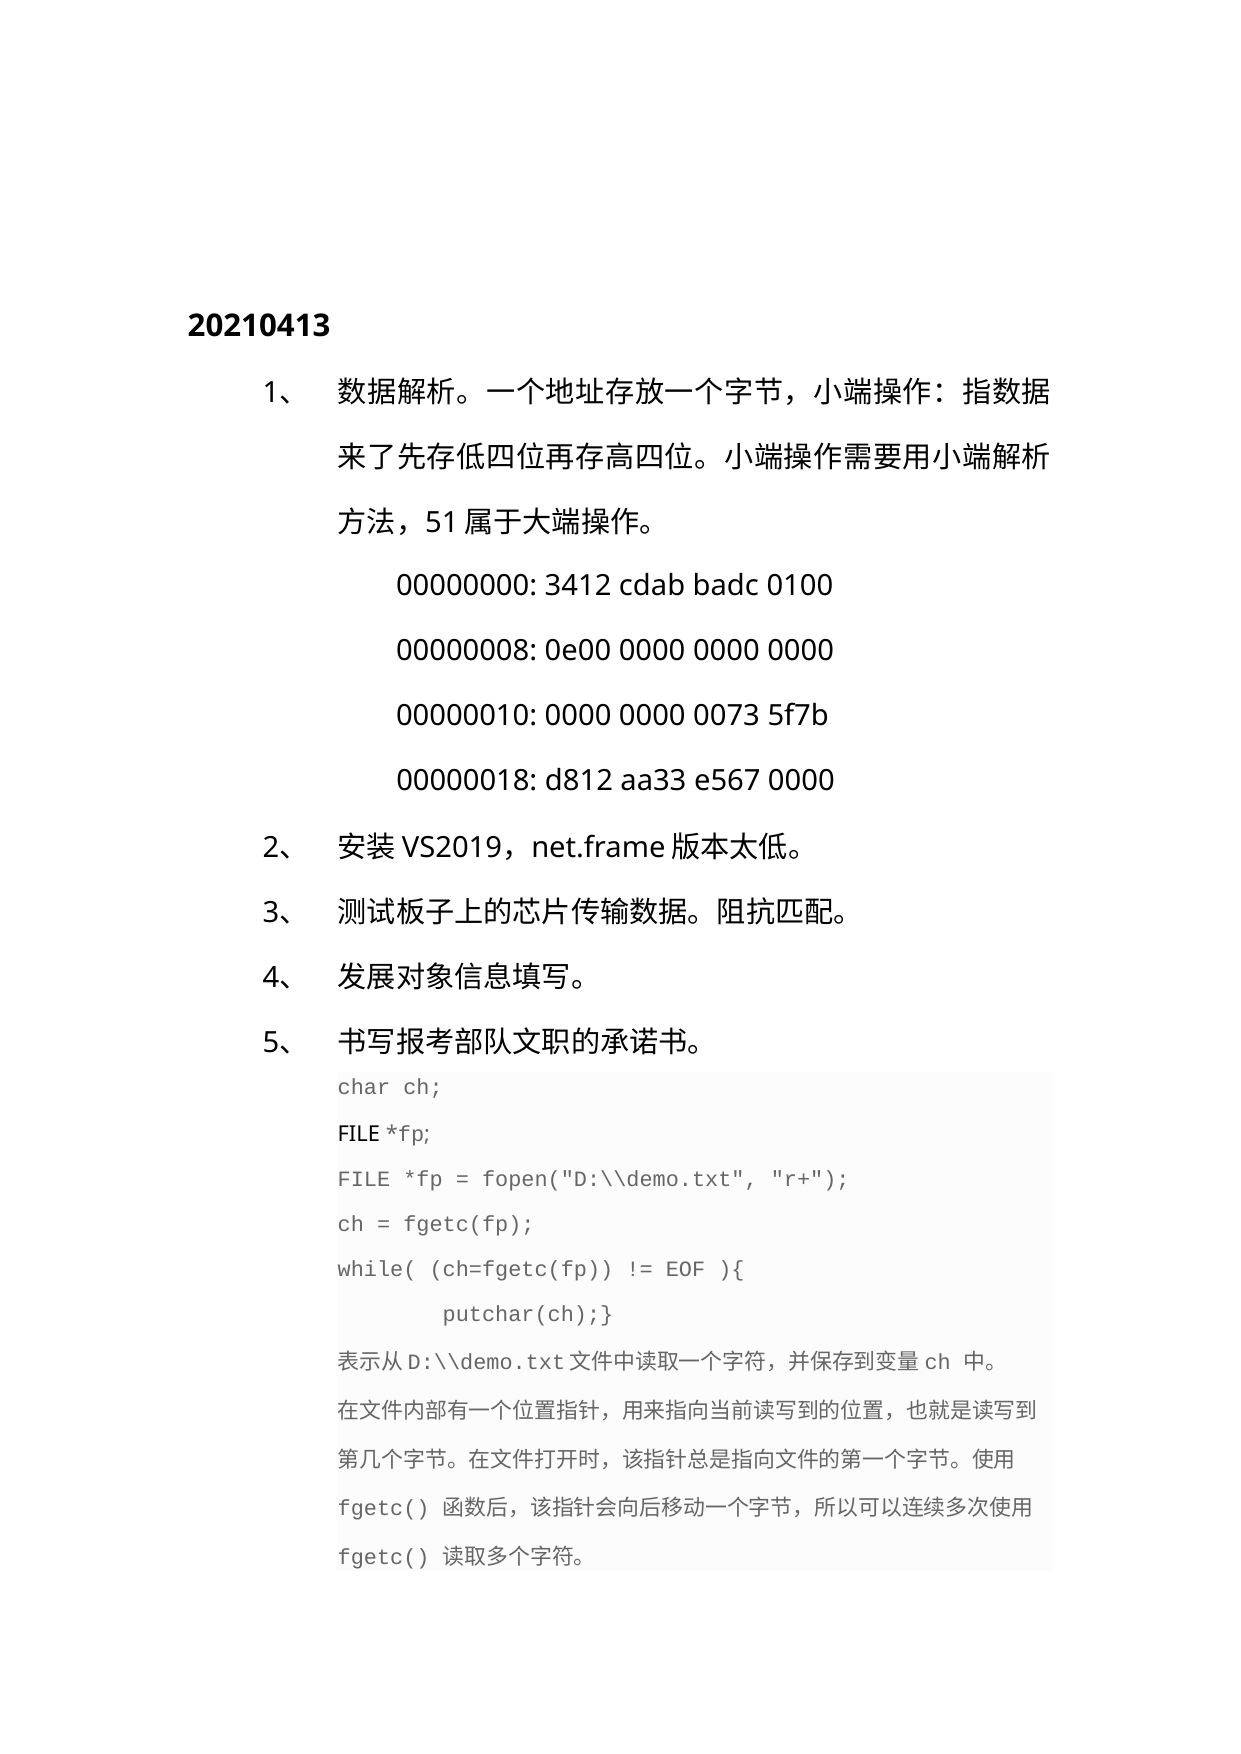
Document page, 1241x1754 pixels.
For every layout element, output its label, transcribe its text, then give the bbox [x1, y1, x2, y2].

list 00000000: 3412 cdab badc 0100 [337, 552, 1053, 617]
list 00000010: 0000 0000 0073 5f7b [337, 682, 1053, 747]
text ch = fgetc(fp); [337, 1209, 1053, 1242]
text FILE *fp; [337, 1117, 1053, 1149]
list 测试板子上的芯片传输数据。阻抗匹配。 [262, 877, 1053, 942]
list 00000008: 0e00 0000 0000 0000 [337, 617, 1053, 682]
list 安装VS2019，net.frame版本太低。 [262, 812, 1053, 877]
list 发展对象信息填写。 [262, 942, 1053, 1007]
text FILE *fp = fopen("D:\\demo.txt", "r+"); [337, 1164, 1053, 1197]
text 在文件内部有一个位置指针，用来指向当前读写到的位置，也就是读写到第几个字节。在文件打开时，该指针总是指向文件的第一个字节。使用 fgetc() 函数后，该指针会向后移动一个字节，所以可以连续多次使用 fgetc() 读取多个字符。 [337, 1392, 1053, 1571]
text char ch; [337, 1072, 1053, 1104]
text 20210413 [187, 292, 1053, 357]
text 表示从D:\\demo.txt文件中读取一个字符，并保存到变量 ch 中。 [337, 1344, 1053, 1376]
text putchar(ch);} [337, 1299, 1053, 1332]
list 数据解析。一个地址存放一个字节，小端操作：指数据来了先存低四位再存高四位。小端操作需要用小端解析方法，51属于大端操作。 [262, 357, 1053, 552]
list 书写报考部队文职的承诺书。 [262, 1007, 1053, 1072]
list 00000018: d812 aa33 e567 0000 [338, 747, 1053, 812]
text while( (ch=fgetc(fp)) != EOF ){ [337, 1254, 1053, 1287]
